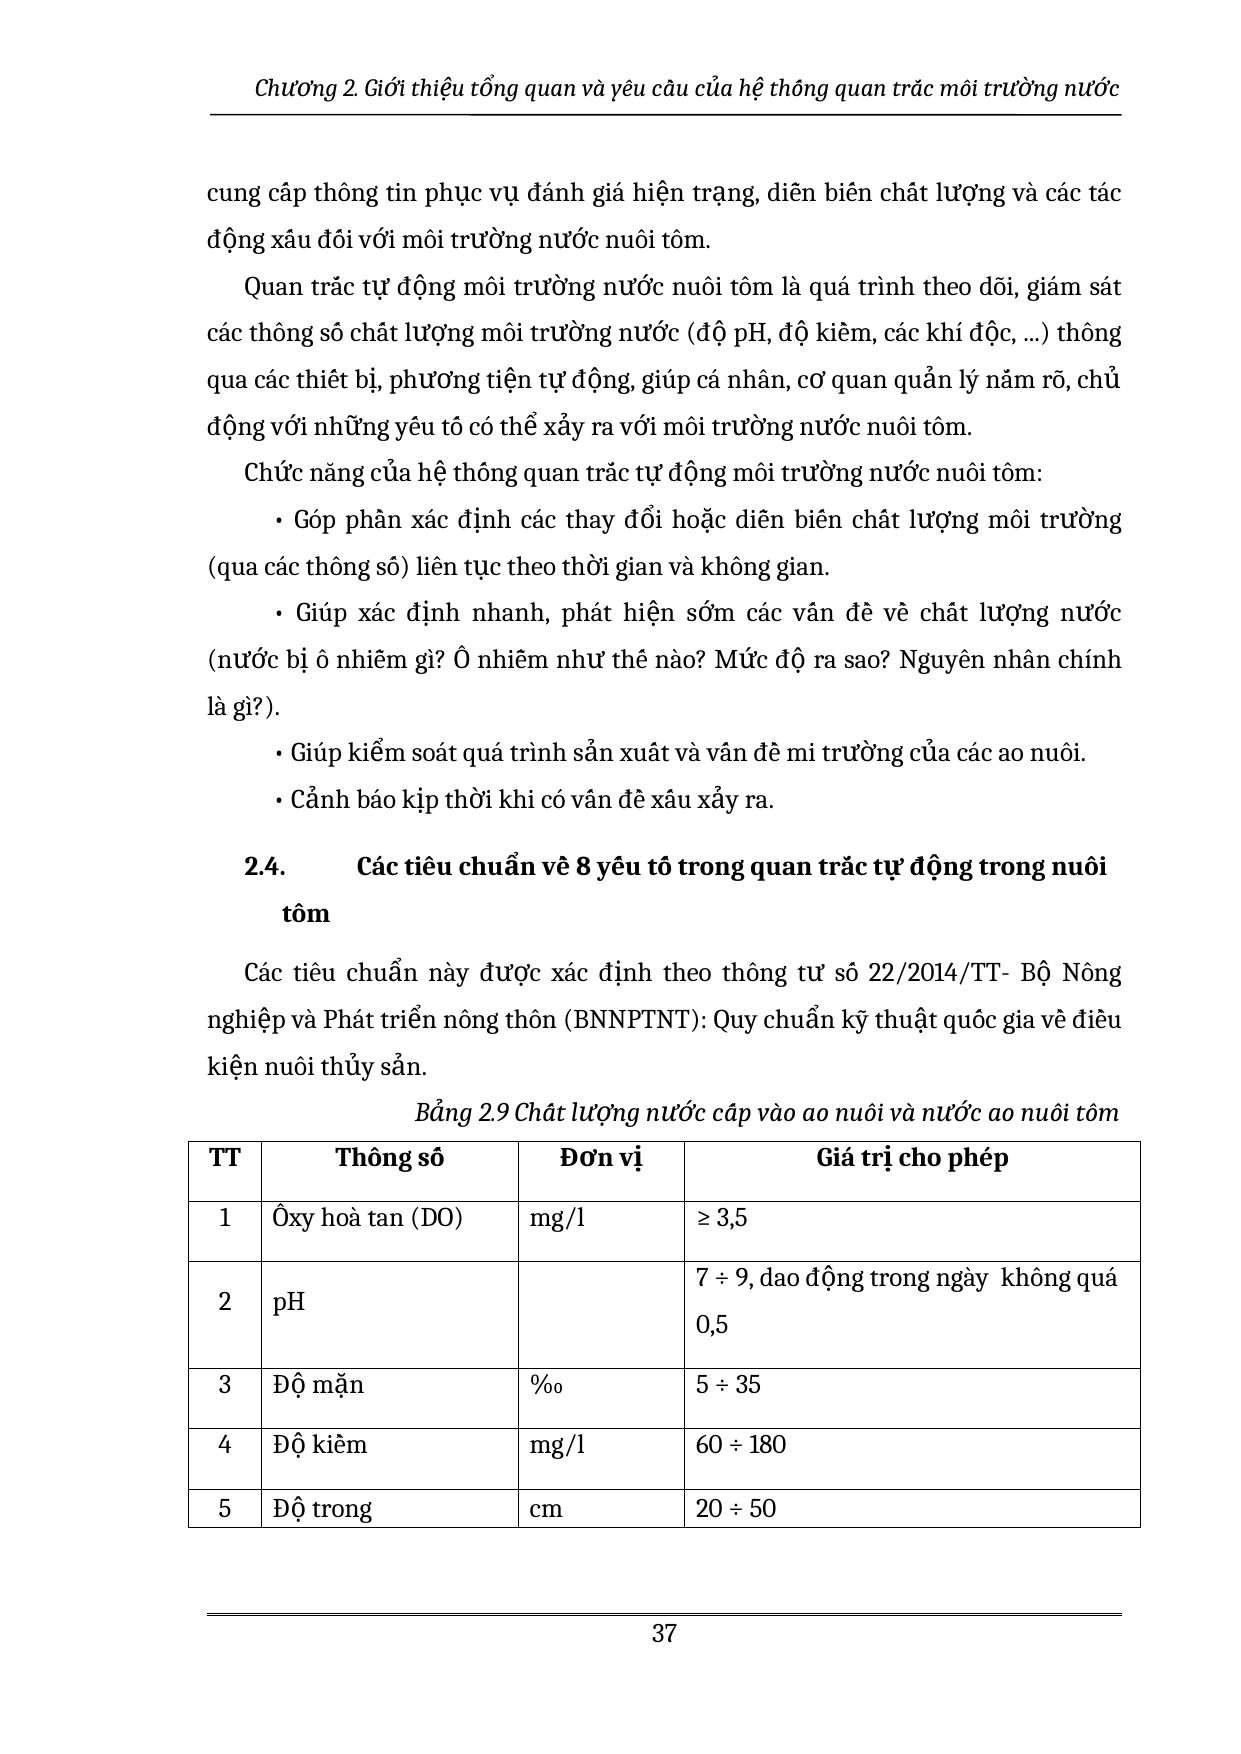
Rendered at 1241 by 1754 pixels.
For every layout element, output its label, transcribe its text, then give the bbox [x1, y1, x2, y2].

table_cell mg/l [519, 1429, 684, 1488]
table_header Thông số [262, 1142, 518, 1201]
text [207, 177, 1122, 255]
table_cell 3 [189, 1369, 261, 1428]
text • Giúp kiểm soát quá trình sản xuất và vấn đề mi trường của các ao nuôi. [207, 737, 1122, 768]
table_cell mg/l [519, 1202, 684, 1261]
table_header TT [189, 1142, 261, 1201]
text Bảng 2.9 Chất lượng nước cấp vào ao nuôi và nước ao nuôi tôm [207, 1097, 1122, 1128]
table_cell 60 ÷ 180 [685, 1429, 1140, 1488]
table_cell 7 ÷ 9, dao động trong ngày không quá 0,5 [685, 1262, 1140, 1368]
table_cell [519, 1262, 684, 1368]
table_cell ‰ [519, 1369, 684, 1428]
text • Giúp xác định nhanh, phát hiện sớm các vấn đề về chất lượng nước (nước bị ô nhiễm gì? Ô nhiễm như thế nào? Mức độ ra sao? Nguyên nhân chính là gì?). [207, 597, 1122, 722]
table_cell 5 ÷ 35 [685, 1369, 1140, 1428]
table_cell 4 [189, 1429, 261, 1488]
table_header Đơn vị [519, 1142, 684, 1201]
text • Góp phần xác định các thay đổi hoặc diễn biến chất lượng môi trường (qua các thông số) liên tục theo thời gian và không gian. [207, 504, 1122, 582]
table_cell 1 [189, 1202, 261, 1261]
table_cell 20 ÷ 50 [685, 1490, 1140, 1527]
table_cell Độ mặn [262, 1369, 518, 1428]
table_cell cm [519, 1490, 684, 1527]
text Các tiêu chuẩn này được xác định theo thông tư số 22/2014/TT- Bộ Nông nghiệp và Phát triển nông thôn (BNNPTNT): Quy chuẩn kỹ thuật quốc gia về điều kiện nuôi thủy sản. [207, 957, 1122, 1082]
table_cell ≥ 3,5 [685, 1202, 1140, 1261]
text Quan trắc tự động môi trường nước nuôi tôm là quá trình theo dõi, giám sát các thông số chất lượng môi trường nước (độ pH, độ kiềm, các khí độc, ...) thông qua các thiết bị, phương tiện tự động, giúp cá nhân, cơ quan quản lý nắm rõ, chủ động với những yếu tố có thể xảy ra với môi trường nước nuôi tôm. [207, 271, 1122, 442]
table_cell 2 [189, 1262, 261, 1368]
table_cell pH [262, 1262, 518, 1368]
table_cell Ôxy hoà tan (DO) [262, 1202, 518, 1261]
text Chức năng của hệ thống quan trắc tự động môi trường nước nuôi tôm: [207, 457, 1122, 488]
table_cell 5 [189, 1490, 261, 1527]
text • Cảnh báo kịp thời khi có vấn đề xấu xảy ra. [207, 784, 1122, 815]
table_cell Độ trong [262, 1490, 518, 1527]
table_cell Độ kiềm [262, 1429, 518, 1488]
subtitle Các tiêu chuẩn về 8 yếu tố trong quan trắc tự động trong nuôi tôm [244, 851, 1122, 929]
table_header Giá trị cho phép [685, 1142, 1140, 1201]
